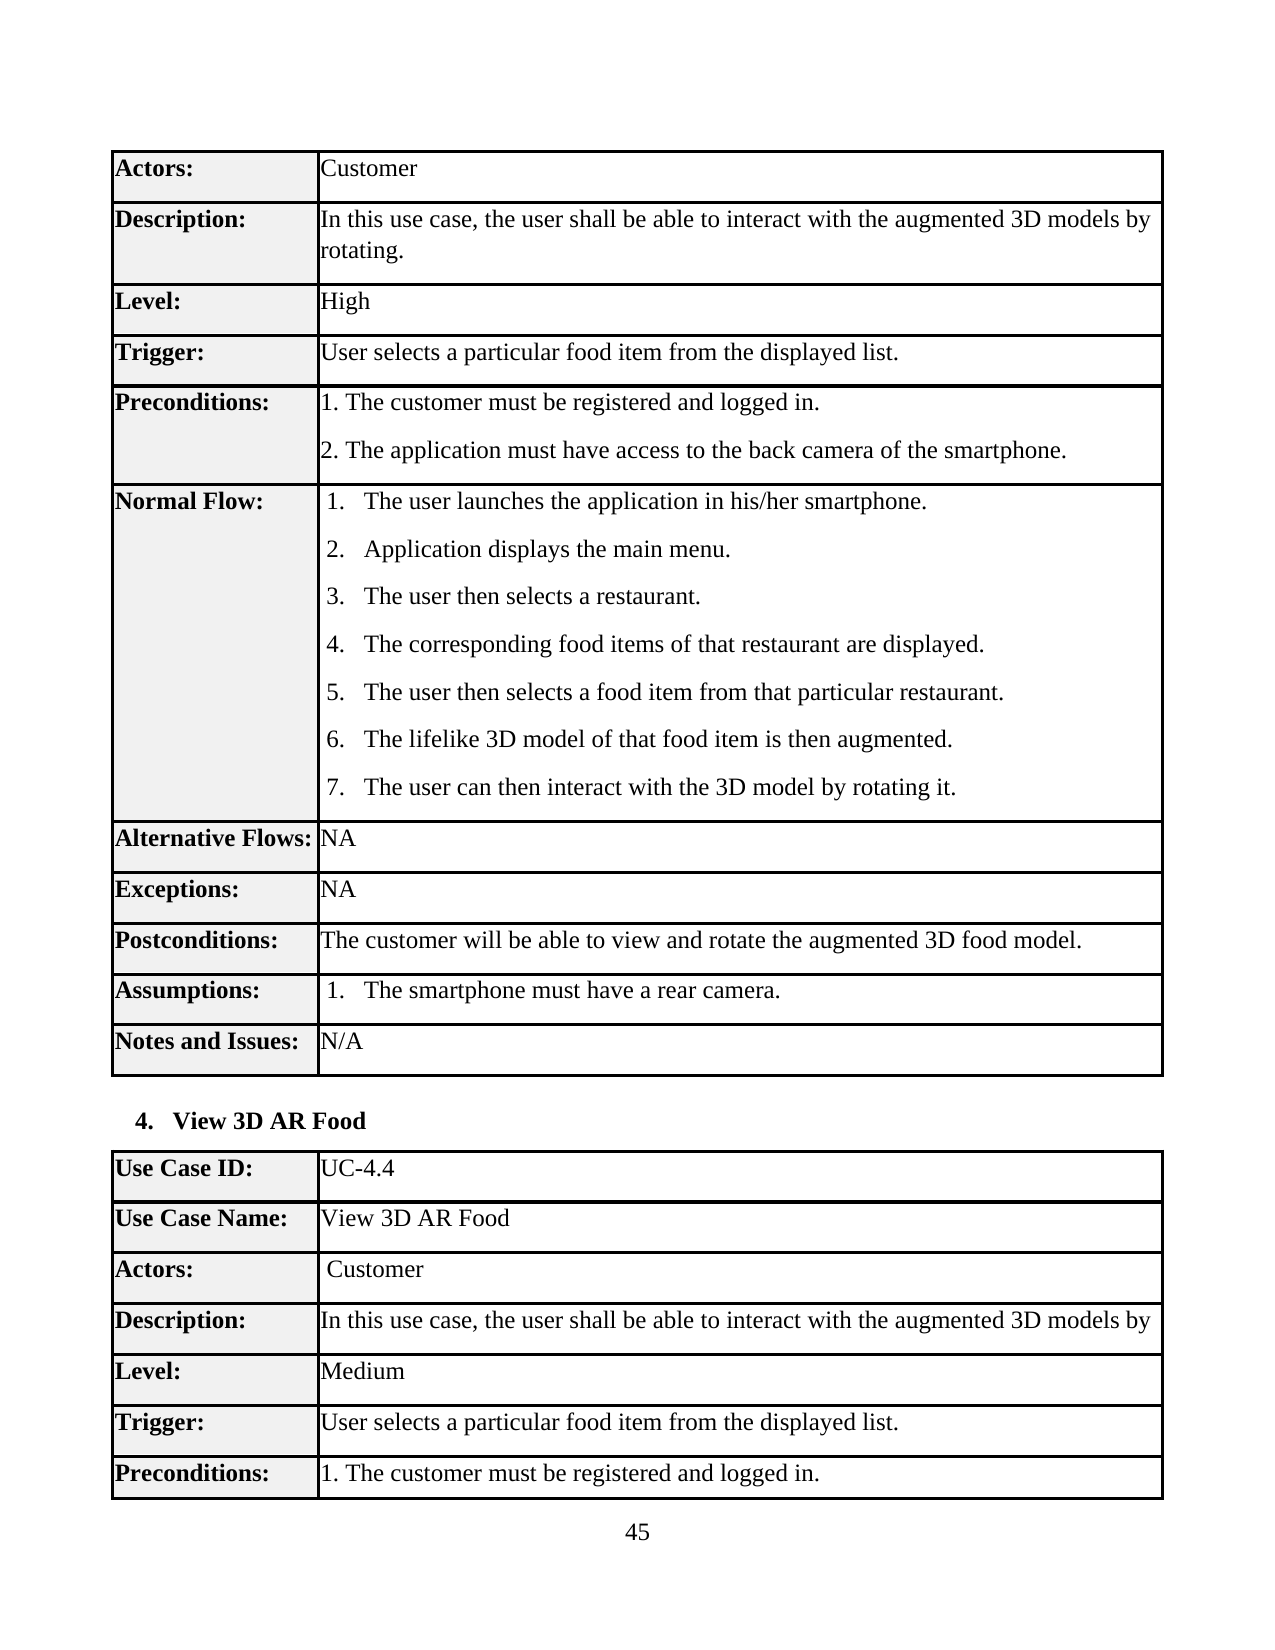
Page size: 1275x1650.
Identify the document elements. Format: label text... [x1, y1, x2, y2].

table_cell Exceptions: [114, 874, 317, 922]
table_header UC-4.4 [320, 1153, 1161, 1200]
table_cell The customer will be able to view and rotate the augmented 3D food model. [320, 925, 1161, 972]
table_cell User selects a particular food item from the displayed list. [320, 337, 1161, 384]
table_cell Use Case Name: [114, 1204, 317, 1251]
table_cell Assumptions: [114, 976, 317, 1023]
table_cell Level: [114, 1356, 317, 1404]
table_cell View 3D AR Food [320, 1204, 1161, 1251]
table_cell Preconditions: [114, 388, 317, 483]
table_cell In this use case, the user shall be able to interact with the augmented 3D models by rotating. [320, 204, 1161, 283]
table_cell NA [320, 874, 1161, 922]
list View 3D AR Food [135, 1106, 1125, 1135]
table_header Use Case ID: [114, 1153, 317, 1200]
table_cell Customer [320, 1254, 1161, 1302]
table_cell Trigger: [114, 1407, 317, 1454]
table_cell The smartphone must have a rear camera. [320, 976, 1161, 1023]
table_cell Postconditions: [114, 925, 317, 972]
table_cell The customer must be registered and logged in. The application must have access to the back camera of the smartphone. [320, 388, 1161, 483]
table_cell Alternative Flows: [114, 823, 317, 871]
table_cell High [320, 286, 1161, 333]
table_cell N/A [320, 1026, 1161, 1074]
table_cell NA [320, 823, 1161, 871]
table_cell Medium [320, 1356, 1161, 1404]
table_cell Description: [114, 1305, 317, 1353]
table_cell Description: [114, 204, 317, 283]
table_cell User selects a particular food item from the displayed list. [320, 1407, 1161, 1454]
table_cell Actors: [114, 1254, 317, 1302]
table_cell Preconditions: [114, 1458, 317, 1497]
table_cell In this use case, the user shall be able to interact with the augmented 3D models by [320, 1305, 1161, 1353]
table_cell Customer [320, 153, 1161, 201]
table_cell Trigger: [114, 337, 317, 384]
table_cell Level: [114, 286, 317, 333]
table_cell Actors: [114, 153, 317, 201]
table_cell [320, 1458, 1161, 1497]
table_cell Notes and Issues: [114, 1026, 317, 1074]
table_cell Normal Flow: [114, 486, 317, 820]
table_cell The user launches the application in his/her smartphone. Application displays the main menu. The user then selects a restaurant. The corresponding food items of that restaurant are displayed. The user then selects a food item from that particular restaurant. The lifelike 3D model of that food item is then augmented. The user can then interact with the 3D model by rotating it. [320, 486, 1161, 820]
